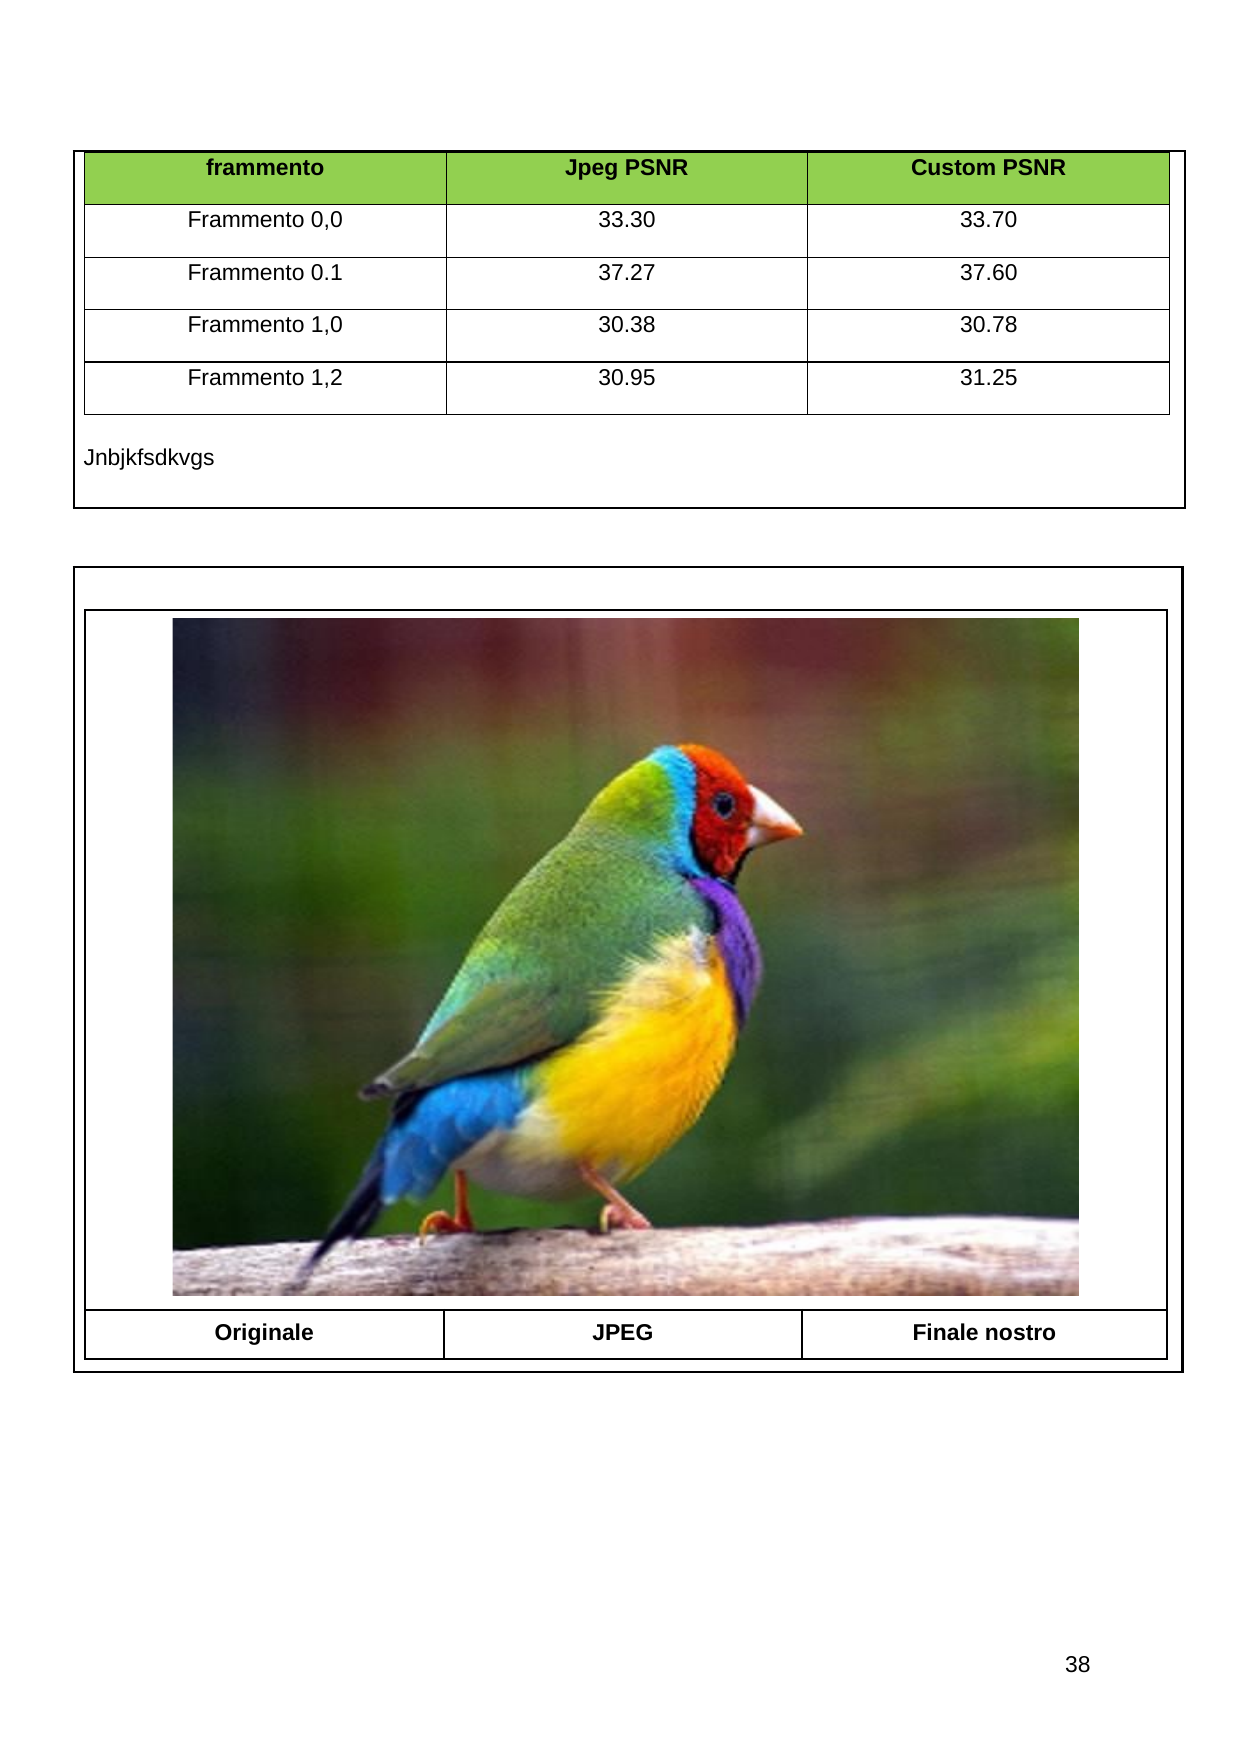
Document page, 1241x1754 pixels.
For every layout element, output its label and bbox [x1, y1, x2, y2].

table_cell [75, 152, 1184, 507]
picture [172, 618, 1079, 1296]
table_header [75, 568, 1181, 1371]
